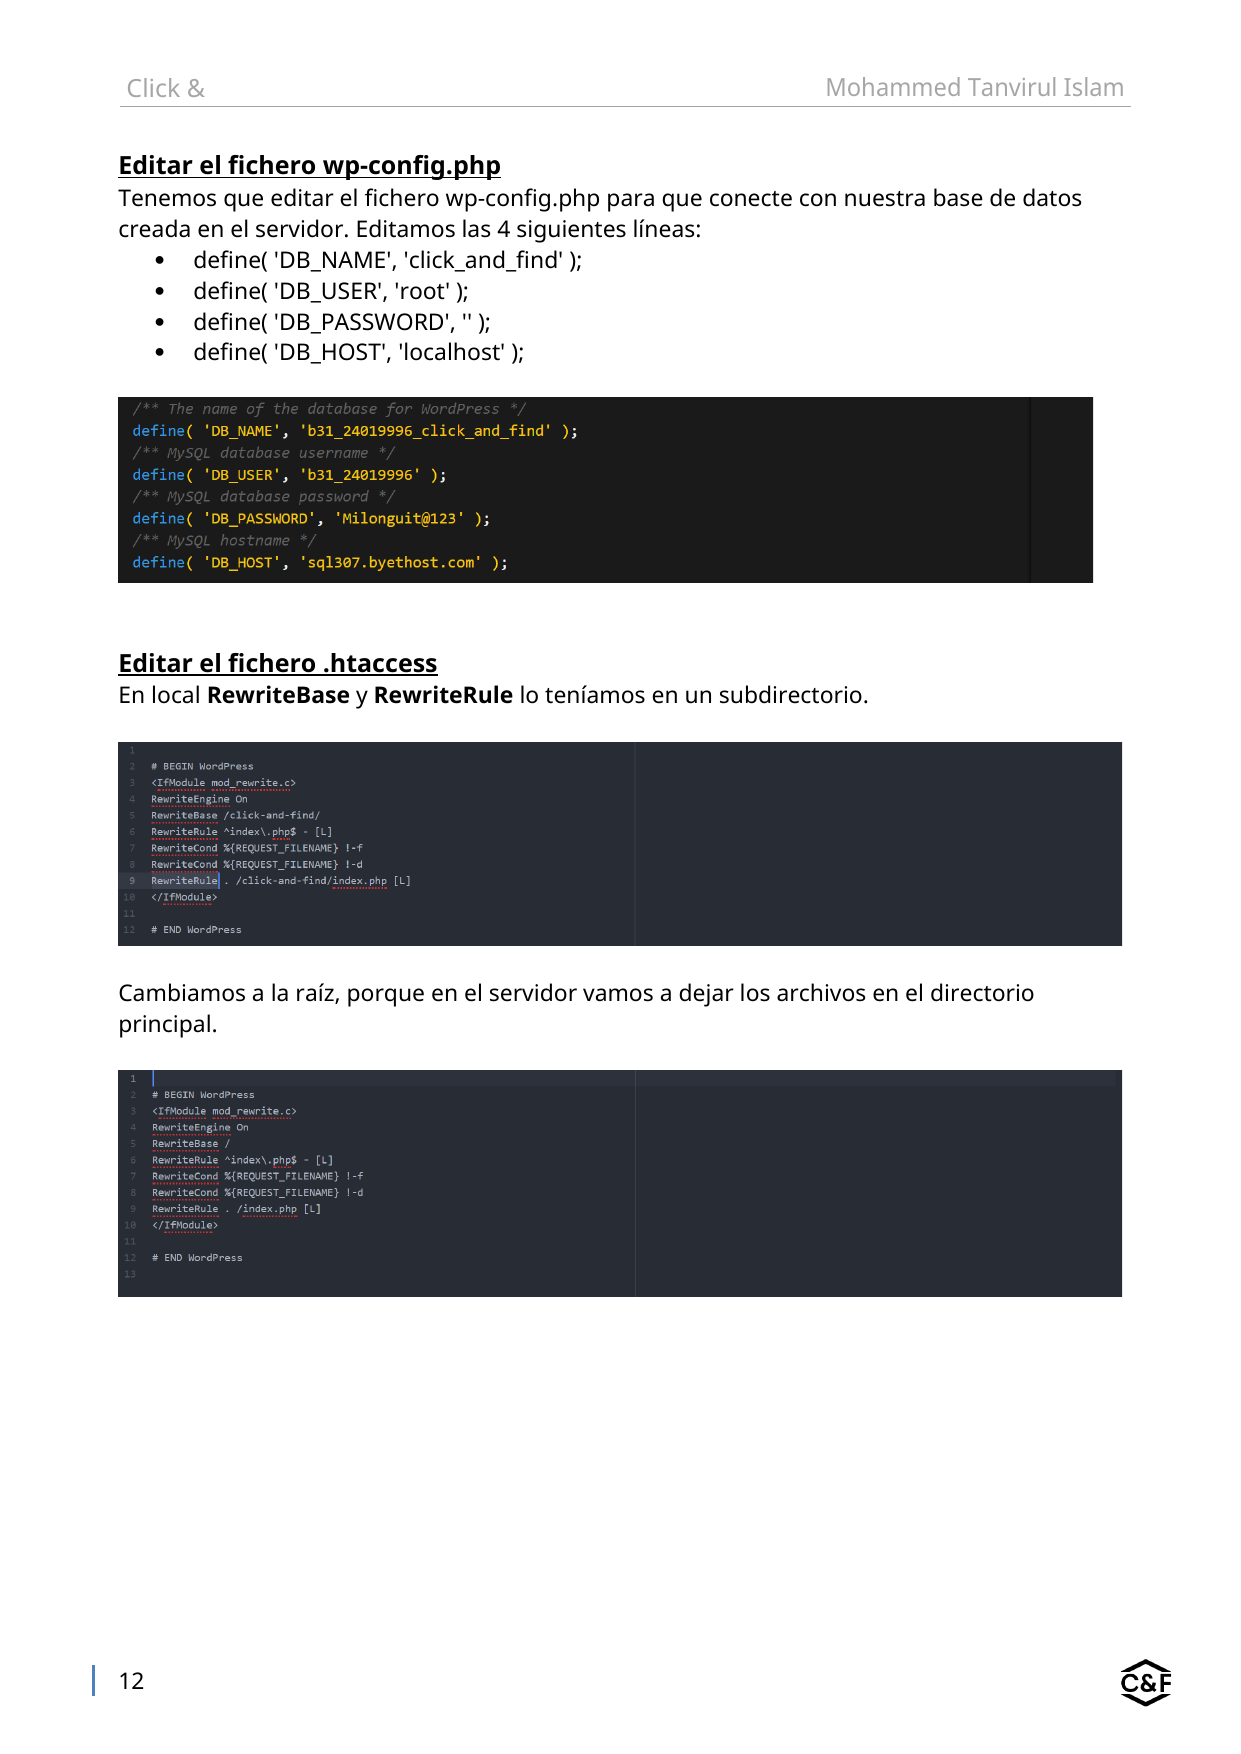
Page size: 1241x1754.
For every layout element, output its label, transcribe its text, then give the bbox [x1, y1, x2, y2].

list define( 'DB_HOST', 'localhost' ); [156, 336, 1122, 397]
picture [118, 742, 1123, 946]
list define( 'DB_NAME', 'click_and_find' ); [156, 244, 1122, 275]
picture [1120, 1658, 1172, 1707]
text En local RewriteBase y RewriteRule lo teníamos en un subdirectorio. [118, 679, 1122, 711]
list define( 'DB_PASSWORD', '' ); [156, 306, 1122, 336]
picture [118, 1070, 1123, 1297]
list define( 'DB_USER', 'root' ); [156, 275, 1122, 306]
subtitle Editar el fichero wp-config.php [118, 148, 1122, 182]
text Tenemos que editar el fichero wp-config.php para que conecte con nuestra base de datos creada en el servidor. Editamos las 4 siguientes líneas: [118, 182, 1122, 244]
subtitle Editar el fichero .htaccess [118, 645, 1122, 679]
text Cambiamos a la raíz, porque en el servidor vamos a dejar los archivos en el directorio principal. [118, 977, 1122, 1039]
picture [118, 397, 1094, 583]
